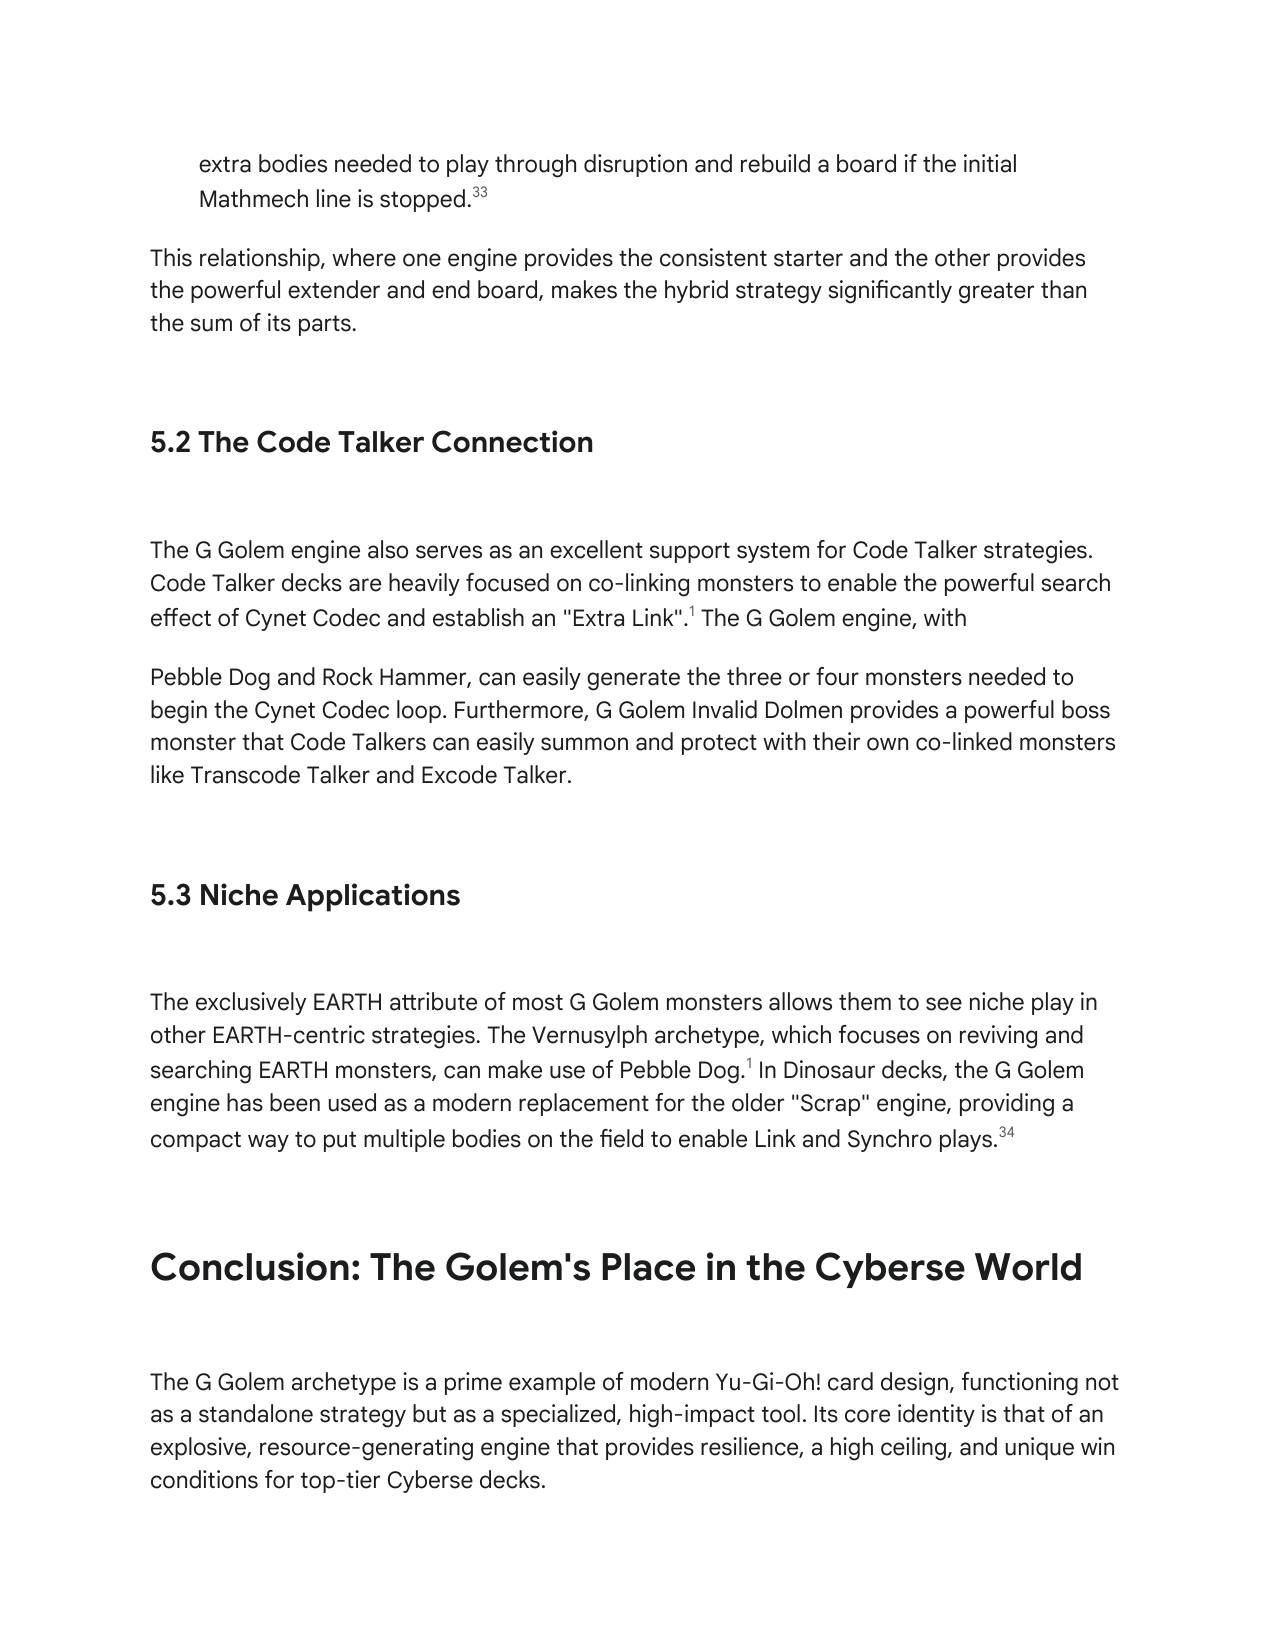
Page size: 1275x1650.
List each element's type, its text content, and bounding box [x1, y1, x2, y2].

text This relationship, where one engine provides the consistent starter and the other provides the powerful extender and end board, makes the hybrid strategy significantly greater than the sum of its parts. [150, 244, 1125, 338]
text Pebble Dog and Rock Hammer, can easily generate the three or four monsters needed to begin the Cynet Codec loop. Furthermore, G Golem Invalid Dolmen provides a powerful boss monster that Code Talkers can easily summon and protect with their own co-linked monsters like Transcode Talker and Excode Talker. [150, 663, 1125, 790]
text The exclusively EARTH attribute of most G Golem monsters allows them to see niche play in other EARTH-centric strategies. The Vernusylph archetype, which focuses on reviving and searching EARTH monsters, can make use of Pebble Dog.1 In Dinosaur decks, the G Golem engine has been used as a modern replacement for the older "Scrap" engine, providing a compact way to put multiple bodies on the field to enable Link and Synchro plays.34 [150, 988, 1125, 1154]
subtitle 5.3 Niche Applications [150, 877, 1125, 913]
text The G Golem archetype is a prime example of modern Yu-Gi-Oh! card design, functioning not as a standalone strategy but as a specialized, high-impact tool. Its core identity is that of an explosive, resource-generating engine that provides resilience, a high ceiling, and unique win conditions for top-tier Cyberse decks. [150, 1368, 1125, 1495]
text The G Golem engine also serves as an excellent support system for Code Talker strategies. Code Talker decks are heavily focused on co-linking monsters to enable the powerful search effect of Cynet Codec and establish an "Extra Link".1 The G Golem engine, with [150, 537, 1125, 634]
subtitle 5.2 The Code Talker Connection [150, 425, 1125, 461]
subtitle Conclusion: The Golem's Place in the Cyberse World [150, 1244, 1125, 1291]
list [161, 150, 1125, 214]
